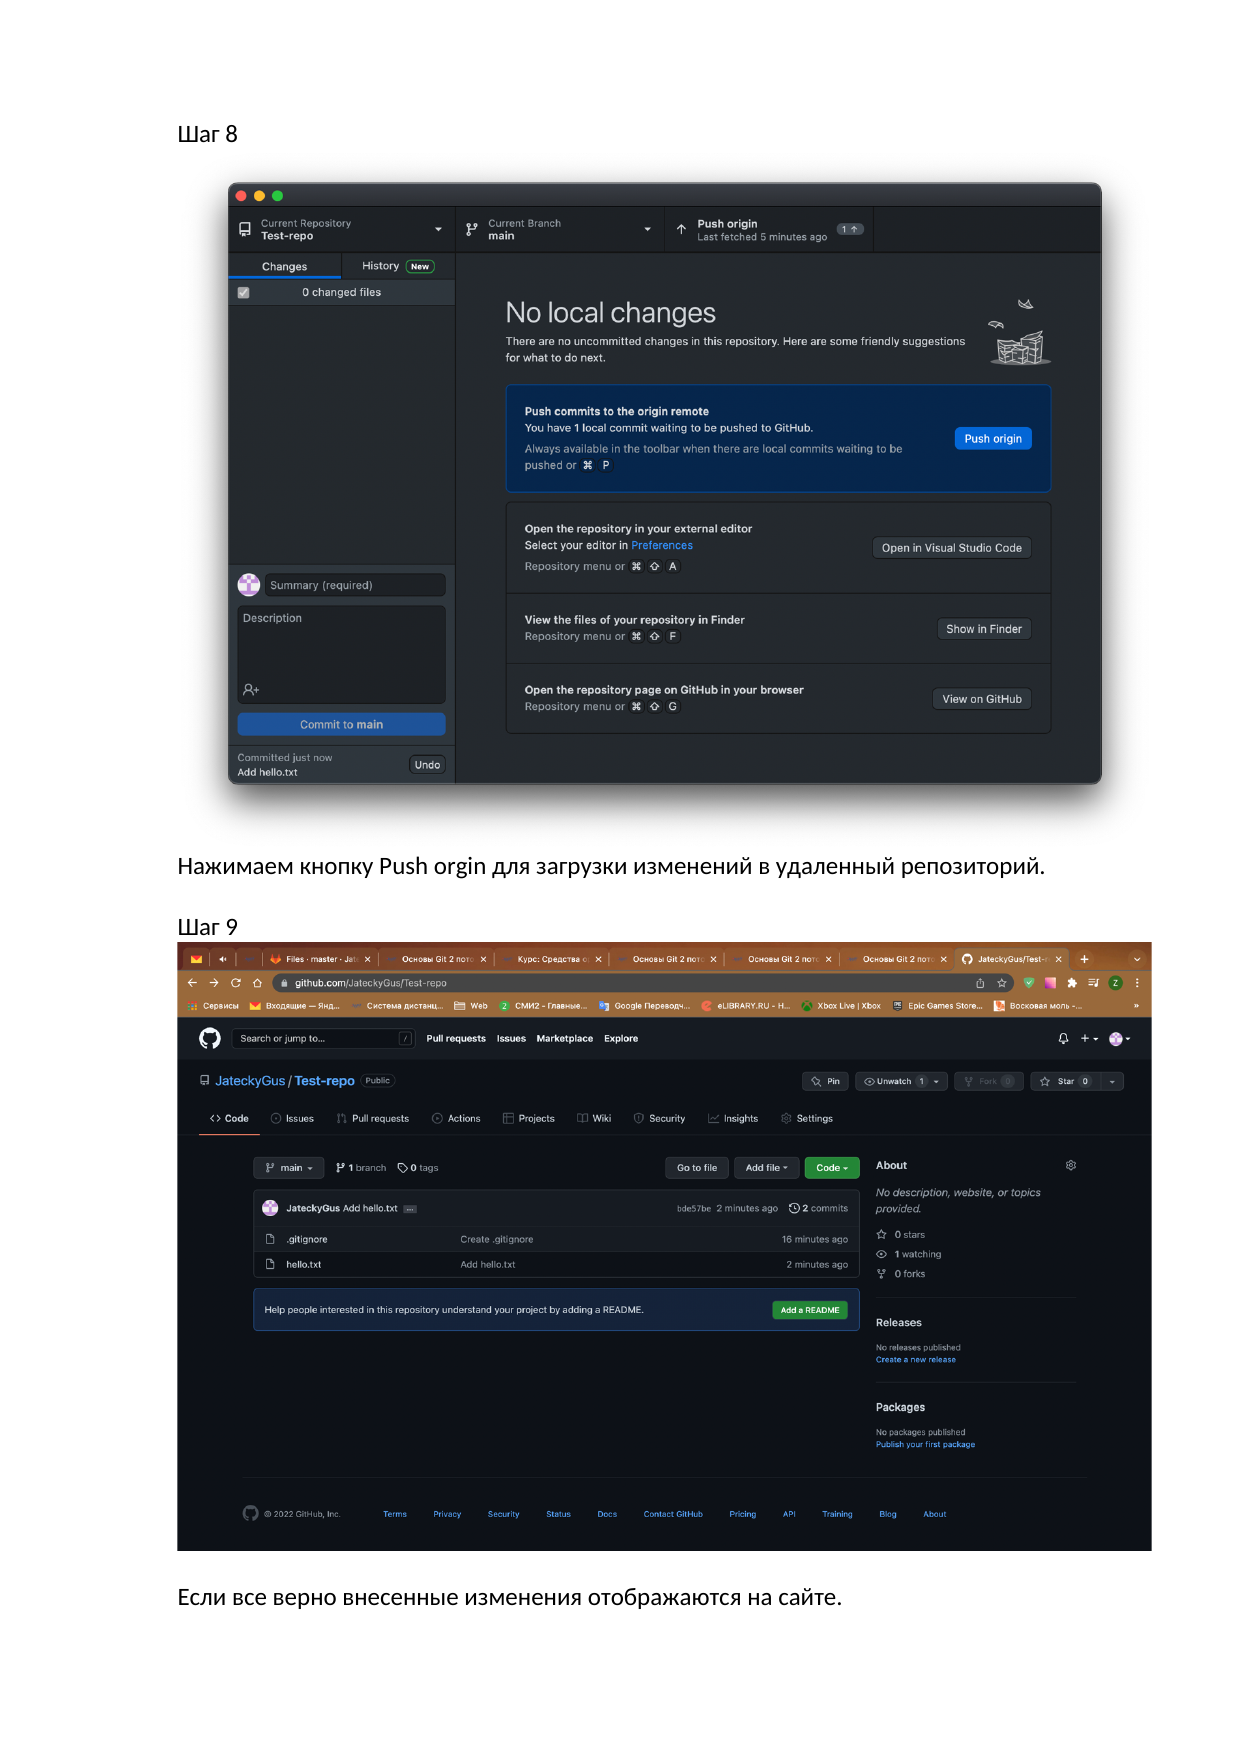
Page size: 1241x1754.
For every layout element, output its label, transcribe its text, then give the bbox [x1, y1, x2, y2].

picture [177, 942, 1152, 1551]
text Шаг 9 [177, 911, 1152, 942]
picture [177, 148, 1152, 851]
text Нажимаем кнопку Push orgin для загрузки изменений в удаленный репозиторий. [177, 851, 1152, 881]
text Шаг 8 [177, 118, 1152, 148]
text Если все верно внесенные изменения отображаются на сайте. [177, 1582, 1152, 1612]
